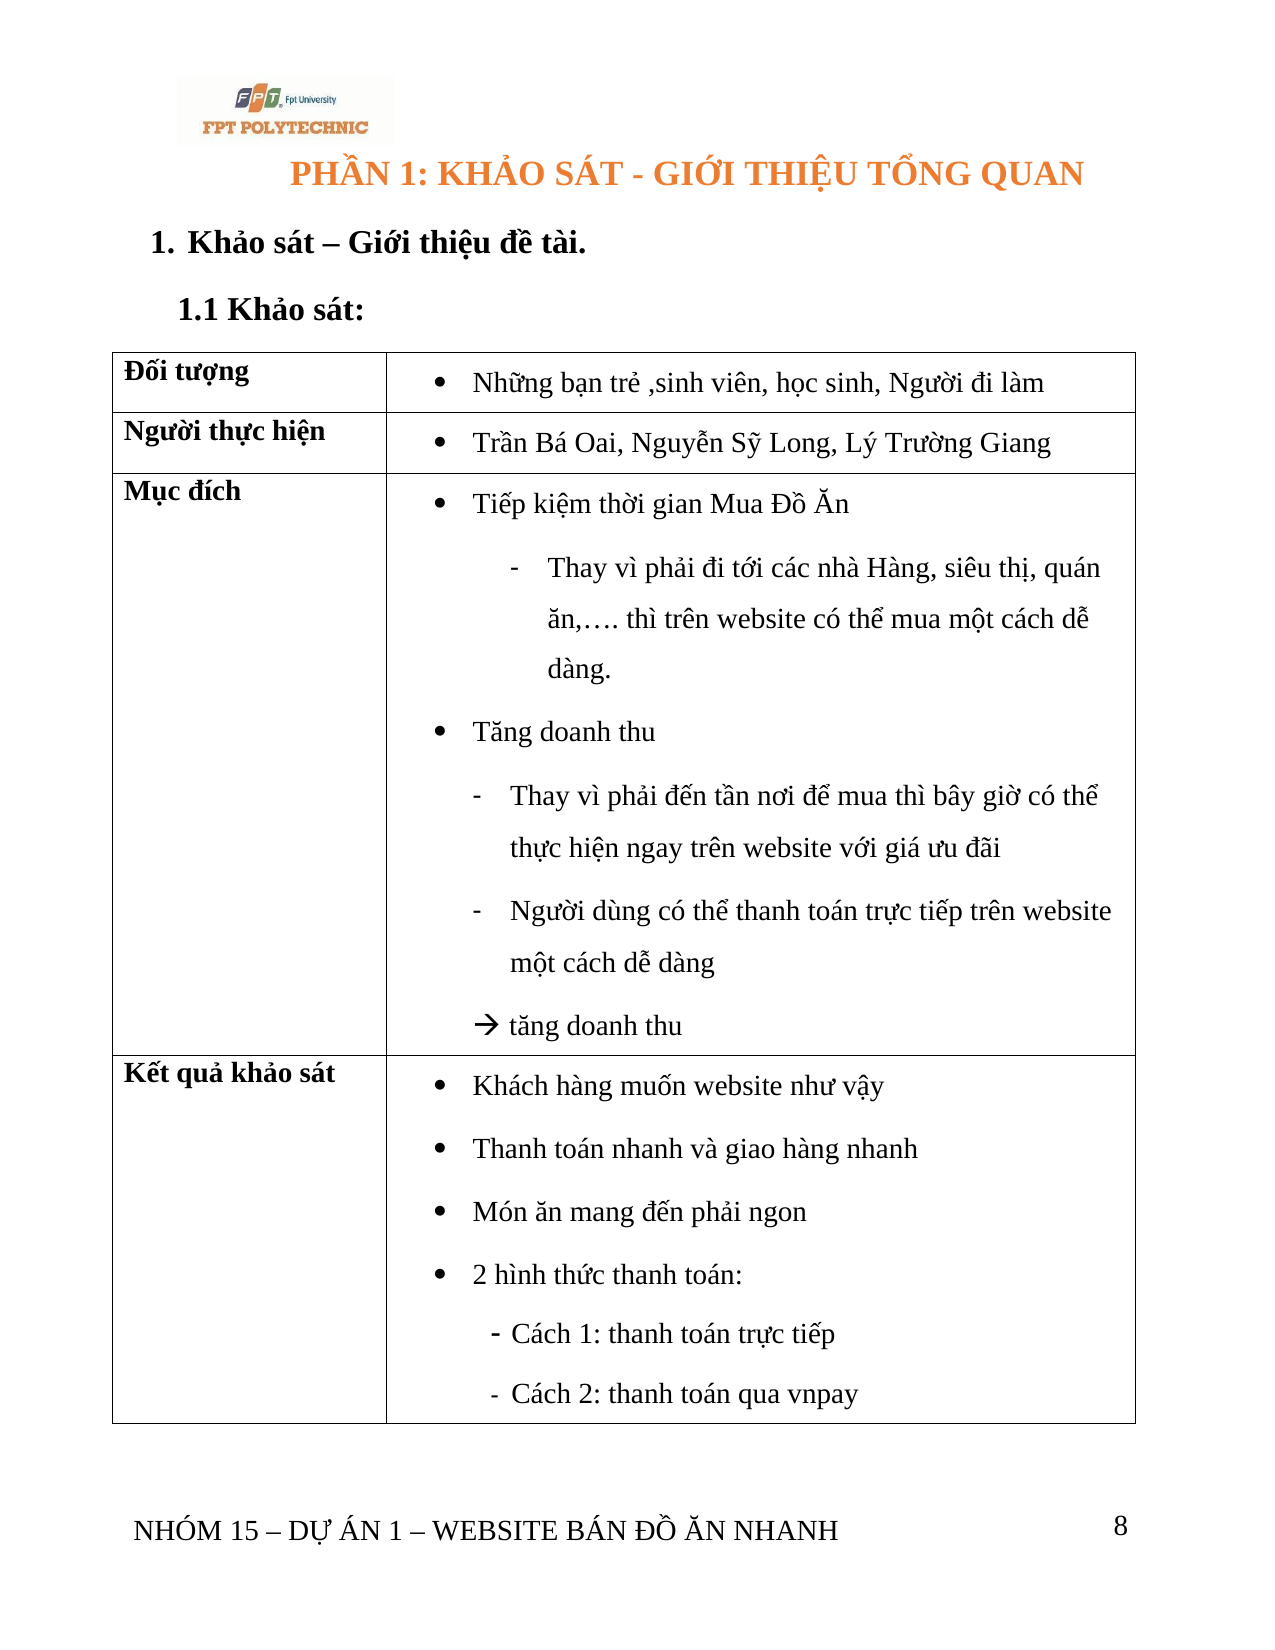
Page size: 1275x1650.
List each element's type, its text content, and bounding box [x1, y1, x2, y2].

picture [177, 75, 395, 146]
subtitle Khảo sát – Giới thiệu đề tài. [150, 223, 1198, 261]
table_cell Trần Bá Oai, Nguyễn Sỹ Long, Lý Trường Giang [387, 413, 1135, 472]
table_cell Mục đích [113, 474, 386, 1054]
table_cell Khách hàng muốn website như vậy Thanh toán nhanh và giao hàng nhanh Món ăn mang đến phải ngon 2 hình thức thanh toán: Cách 1: thanh toán trực tiếp Cách 2: thanh toán qua vnpay [387, 1056, 1135, 1423]
subtitle PHẦN 1: KHẢO SÁT - GIỚI THIỆU TỔNG QUAN [177, 153, 1198, 193]
subtitle 1.1 Khảo sát: [112, 289, 1198, 328]
table_header Những bạn trẻ ,sinh viên, học sinh, Người đi làm [387, 353, 1135, 412]
table_cell Kết quả khảo sát [113, 1056, 386, 1423]
table_cell Tiếp kiệm thời gian Mua Đồ Ăn Thay vì phải đi tới các nhà Hàng, siêu thị, quán ăn,…. thì trên website có thể mua một cách dễ dàng. Tăng doanh thu Thay vì phải đến tần nơi để mua thì bây giờ có thể thực hiện ngay trên website với giá ưu đãi Người dùng có thể thanh toán trực tiếp trên website một cách dễ dàng tăng doanh thu [387, 474, 1135, 1054]
table_cell Người thực hiện [113, 413, 386, 472]
table_header Đối tượng [113, 353, 386, 412]
